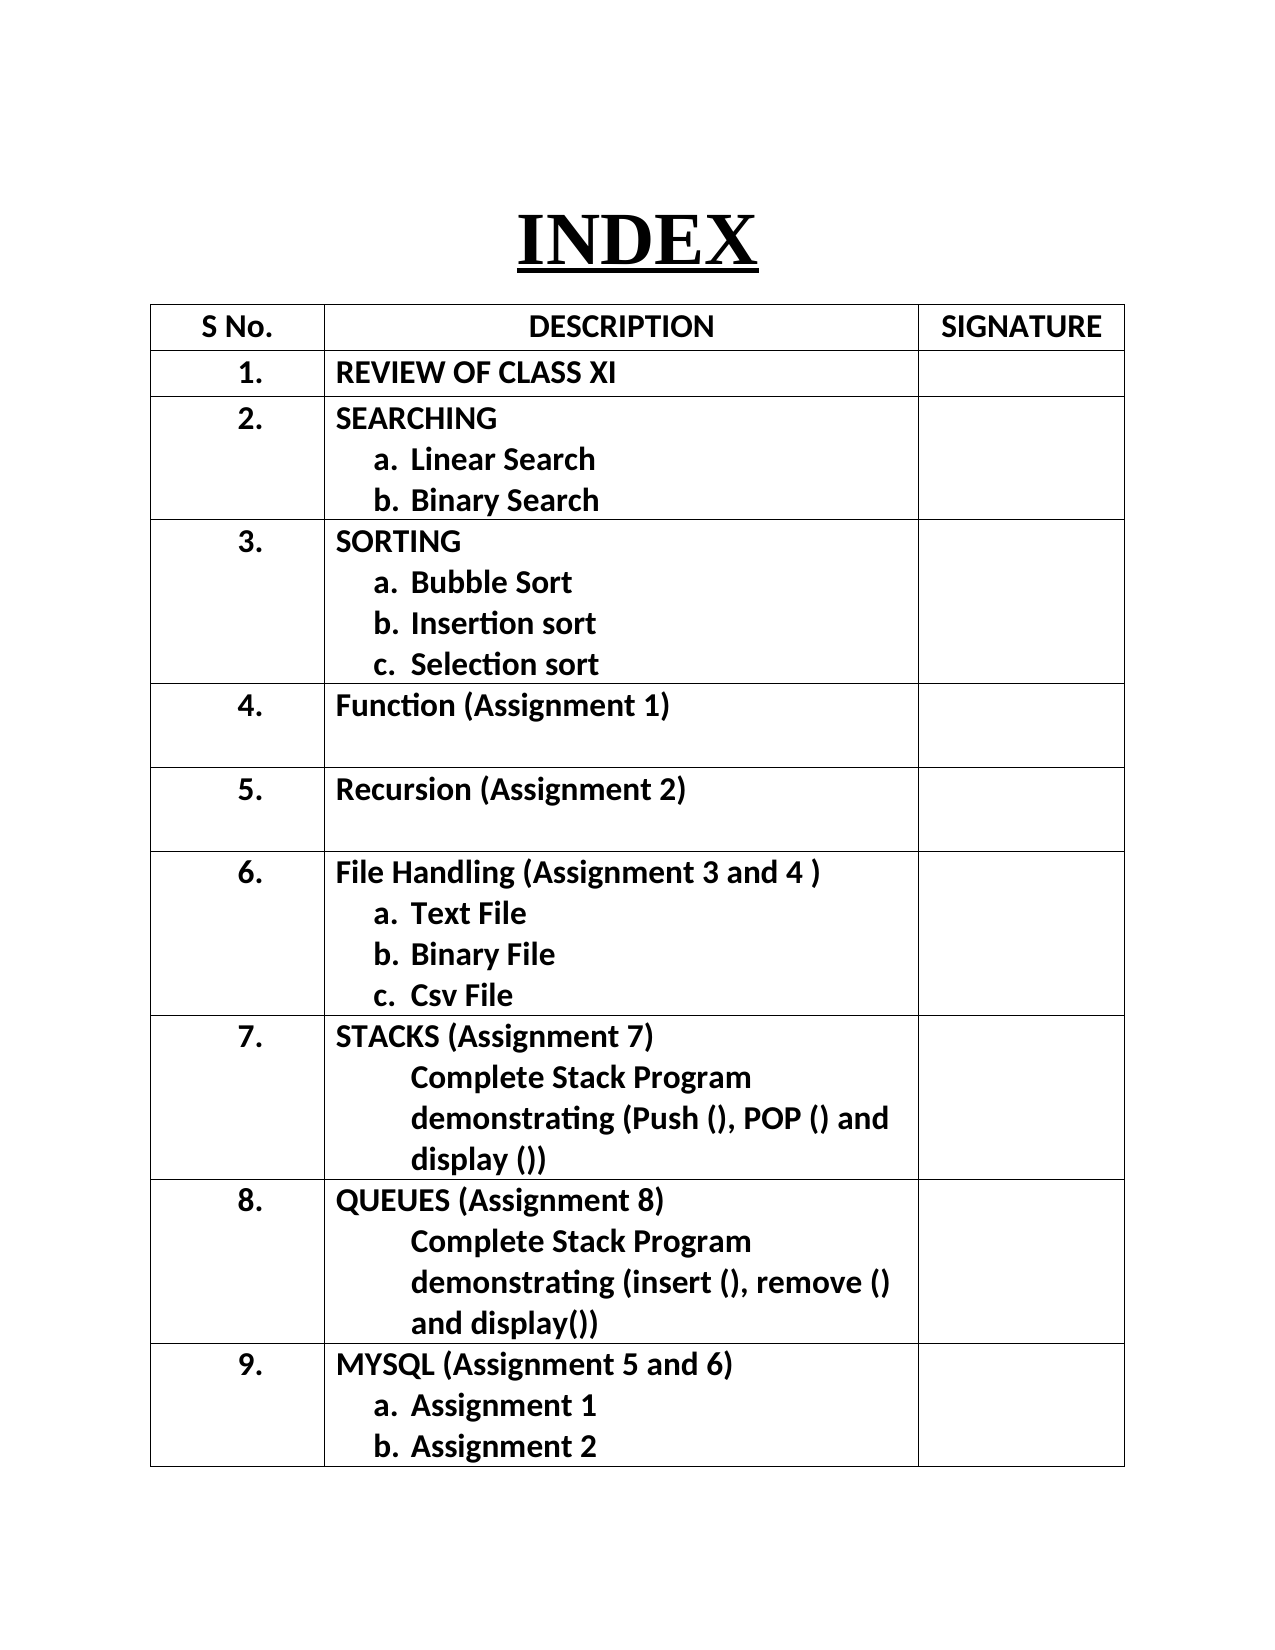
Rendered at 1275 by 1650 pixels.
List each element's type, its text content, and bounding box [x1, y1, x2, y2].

table_cell [151, 1016, 324, 1178]
table_cell [919, 684, 1124, 767]
table_cell [919, 768, 1124, 851]
table_cell [919, 852, 1124, 1014]
table_cell SEARCHING Linear Search Binary Search [325, 397, 918, 519]
table_cell Function (Assignment 1) [325, 684, 918, 767]
table_cell [919, 1016, 1124, 1178]
table_cell [151, 1180, 324, 1342]
table_cell File Handling (Assignment 3 and 4 ) Text File Binary File Csv File [325, 852, 918, 1014]
table_cell [919, 397, 1124, 519]
table_cell STACKS (Assignment 7) Complete Stack Program demonstrating (Push (), POP () and display ()) [325, 1016, 918, 1178]
table_cell MYSQL (Assignment 5 and 6) Assignment 1 Assignment 2 [325, 1344, 918, 1466]
table_cell [151, 397, 324, 519]
table_cell [919, 1180, 1124, 1342]
table_cell [151, 768, 324, 851]
text INDEX [150, 194, 1125, 280]
table_cell Recursion (Assignment 2) [325, 768, 918, 851]
table_header S No. [151, 305, 324, 349]
table_cell [919, 351, 1124, 396]
table_cell [919, 1344, 1124, 1466]
table_cell SORTING Bubble Sort Insertion sort Selection sort [325, 520, 918, 683]
table_header SIGNATURE [919, 305, 1124, 349]
table_cell REVIEW OF CLASS XI [325, 351, 918, 396]
table_header DESCRIPTION [325, 305, 918, 349]
table_cell [151, 351, 324, 396]
table_cell [151, 520, 324, 683]
table_cell QUEUES (Assignment 8) Complete Stack Program demonstrating (insert (), remove () and display()) [325, 1180, 918, 1342]
table_cell [919, 520, 1124, 683]
table_cell [151, 1344, 324, 1466]
table_cell [151, 684, 324, 767]
table_cell [151, 852, 324, 1014]
